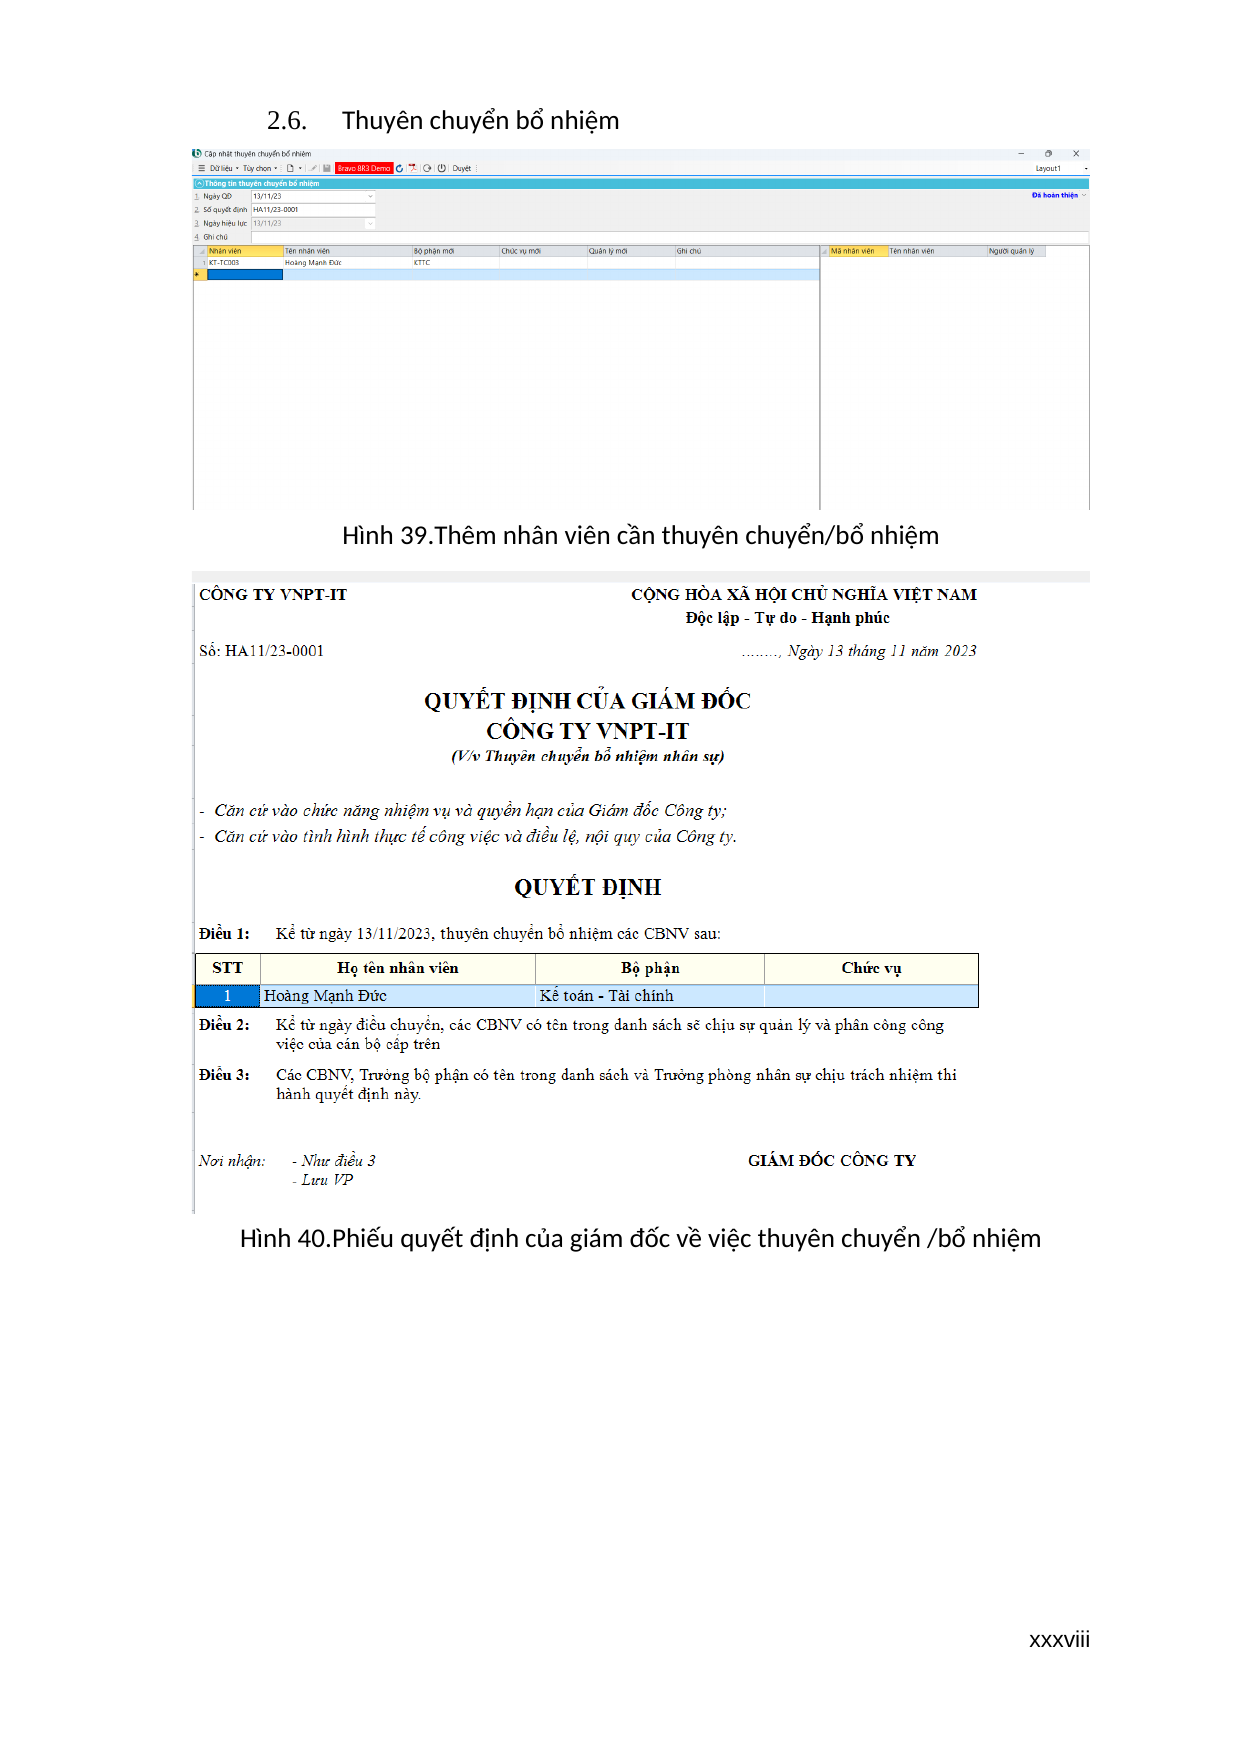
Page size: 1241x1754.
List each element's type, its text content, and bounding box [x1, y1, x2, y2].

text Hình 39.Thêm nhân viên cần thuyên chuyển/bổ nhiệm [192, 518, 1090, 551]
picture [191, 149, 1090, 510]
subtitle Thuyên chuyển bổ nhiệm [267, 103, 1090, 136]
text Hình 40.Phiếu quyết định của giám đốc về việc thuyên chuyển /bổ nhiệm [192, 1222, 1090, 1254]
picture [191, 571, 1090, 1214]
